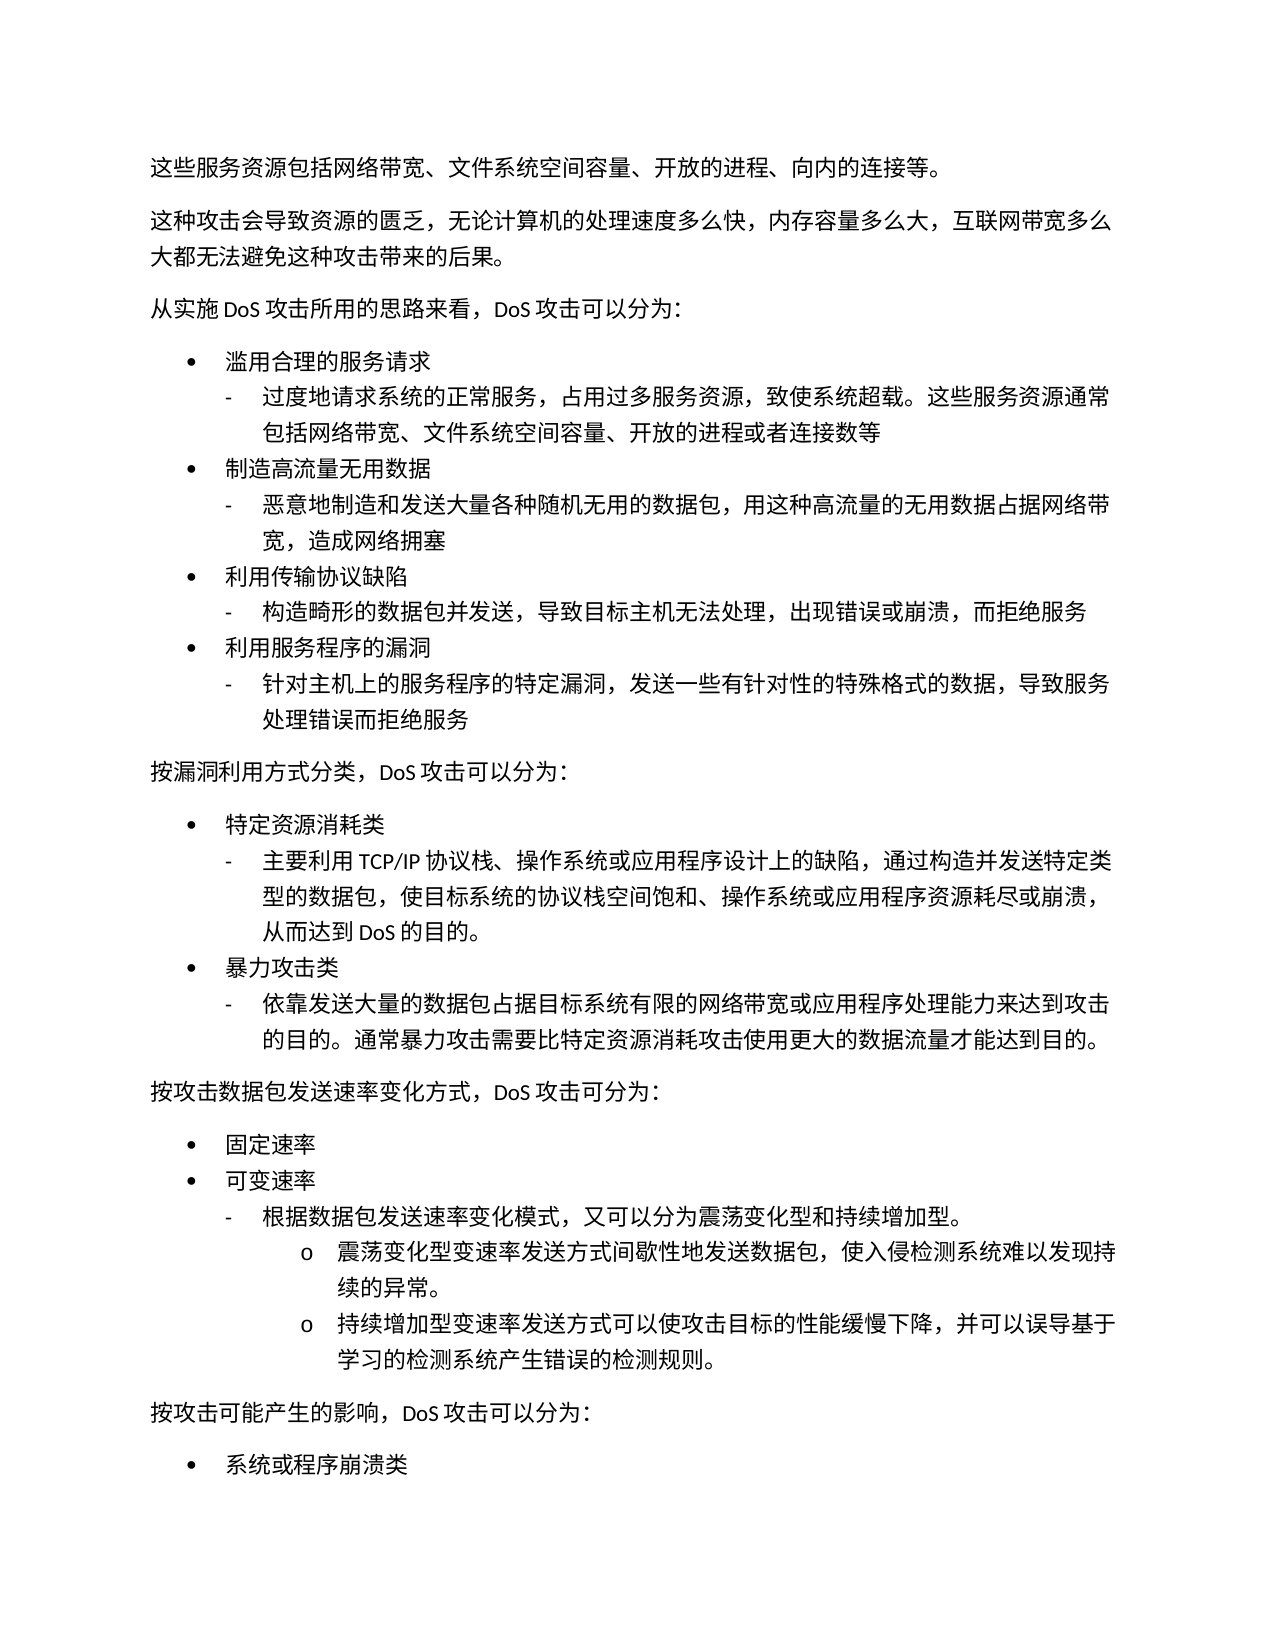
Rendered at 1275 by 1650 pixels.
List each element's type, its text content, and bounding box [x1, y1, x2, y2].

list 利用传输协议缺陷 [187, 558, 1125, 592]
list 可变速率 [187, 1162, 1125, 1196]
text 这些服务资源包括网络带宽、文件系统空间容量、开放的进程、向内的连接等。 [150, 150, 1125, 183]
text 按漏洞利用方式分类，DoS攻击可以分为： [150, 754, 1125, 787]
list 特定资源消耗类 [187, 807, 1125, 840]
list 根据数据包发送速率变化模式，又可以分为震荡变化型和持续增加型。 [225, 1198, 1125, 1232]
list 暴力攻击类 [187, 950, 1125, 983]
list 持续增加型变速率发送方式可以使攻击目标的性能缓慢下降，并可以误导基于学习的检测系统产生错误的检测规则。 [300, 1306, 1125, 1375]
text 按攻击数据包发送速率变化方式，DoS攻击可分为： [150, 1074, 1125, 1107]
list 针对主机上的服务程序的特定漏洞，发送一些有针对性的特殊格式的数据，导致服务处理错误而拒绝服务 [225, 666, 1125, 735]
list 恶意地制造和发送大量各种随机无用的数据包，用这种高流量的无用数据占据网络带宽，造成网络拥塞 [225, 487, 1125, 556]
list 固定速率 [187, 1127, 1125, 1160]
list 滥用合理的服务请求 [187, 343, 1125, 377]
text 按攻击可能产生的影响，DoS攻击可以分为： [150, 1394, 1125, 1428]
text 从实施DoS攻击所用的思路来看，DoS攻击可以分为： [150, 291, 1125, 324]
list 主要利用TCP/IP协议栈、操作系统或应用程序设计上的缺陷，通过构造并发送特定类型的数据包，使目标系统的协议栈空间饱和、操作系统或应用程序资源耗尽或崩溃，从而达到DoS的目的。 [225, 842, 1125, 947]
list 构造畸形的数据包并发送，导致目标主机无法处理，出现错误或崩溃，而拒绝服务 [225, 594, 1125, 627]
list 利用服务程序的漏洞 [187, 630, 1125, 663]
list 依靠发送大量的数据包占据目标系统有限的网络带宽或应用程序处理能力来达到攻击的目的。通常暴力攻击需要比特定资源消耗攻击使用更大的数据流量才能达到目的。 [225, 986, 1125, 1055]
list 系统或程序崩溃类 [187, 1447, 1125, 1480]
text 这种攻击会导致资源的匮乏，无论计算机的处理速度多么快，内存容量多么大，互联网带宽多么大都无法避免这种攻击带来的后果。 [150, 202, 1125, 272]
list 制造高流量无用数据 [187, 451, 1125, 484]
list 过度地请求系统的正常服务，占用过多服务资源，致使系统超载。这些服务资源通常包括网络带宽、文件系统空间容量、开放的进程或者连接数等 [225, 379, 1125, 448]
list 震荡变化型变速率发送方式间歇性地发送数据包，使入侵检测系统难以发现持续的异常。 [300, 1234, 1125, 1303]
